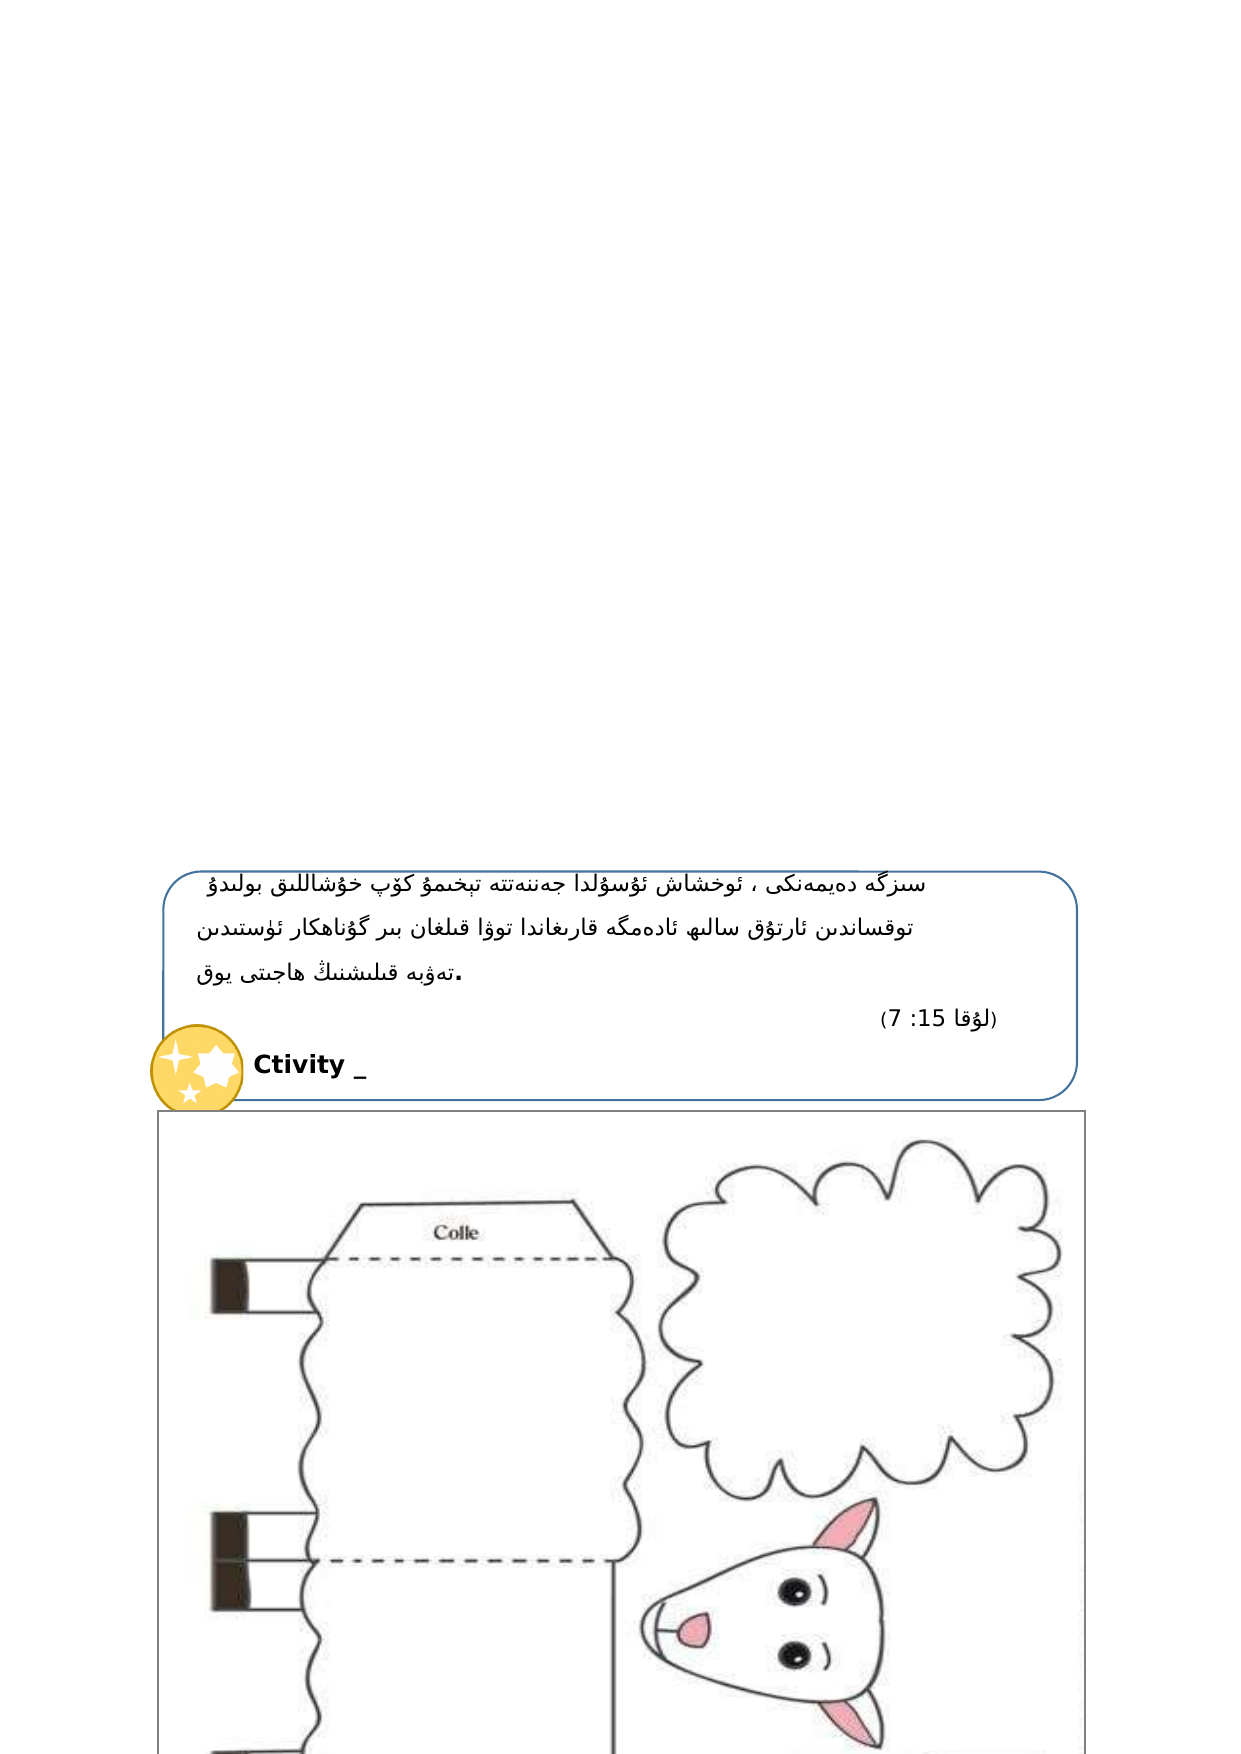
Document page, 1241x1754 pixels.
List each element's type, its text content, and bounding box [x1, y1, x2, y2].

text سىزگە دەيمەنكى ، ئوخشاش ئۇسۇلدا جەننەتتە تېخىمۇ كۆپ خۇشاللىق بولىدۇ [150, 871, 1090, 897]
picture [150, 1024, 244, 1118]
text تەۋبە قىلىشنىڭ ھاجىتى يوق. [150, 959, 1090, 986]
text Ctivity _ [244, 1050, 1090, 1079]
text (لۇقا 15: 7) [150, 1005, 1090, 1031]
text توقساندىن ئارتۇق سالىھ ئادەمگە قارىغاندا توۋا قىلغان بىر گۇناھكار ئۈستىدىن [150, 914, 1090, 941]
picture [159, 1112, 1084, 1754]
